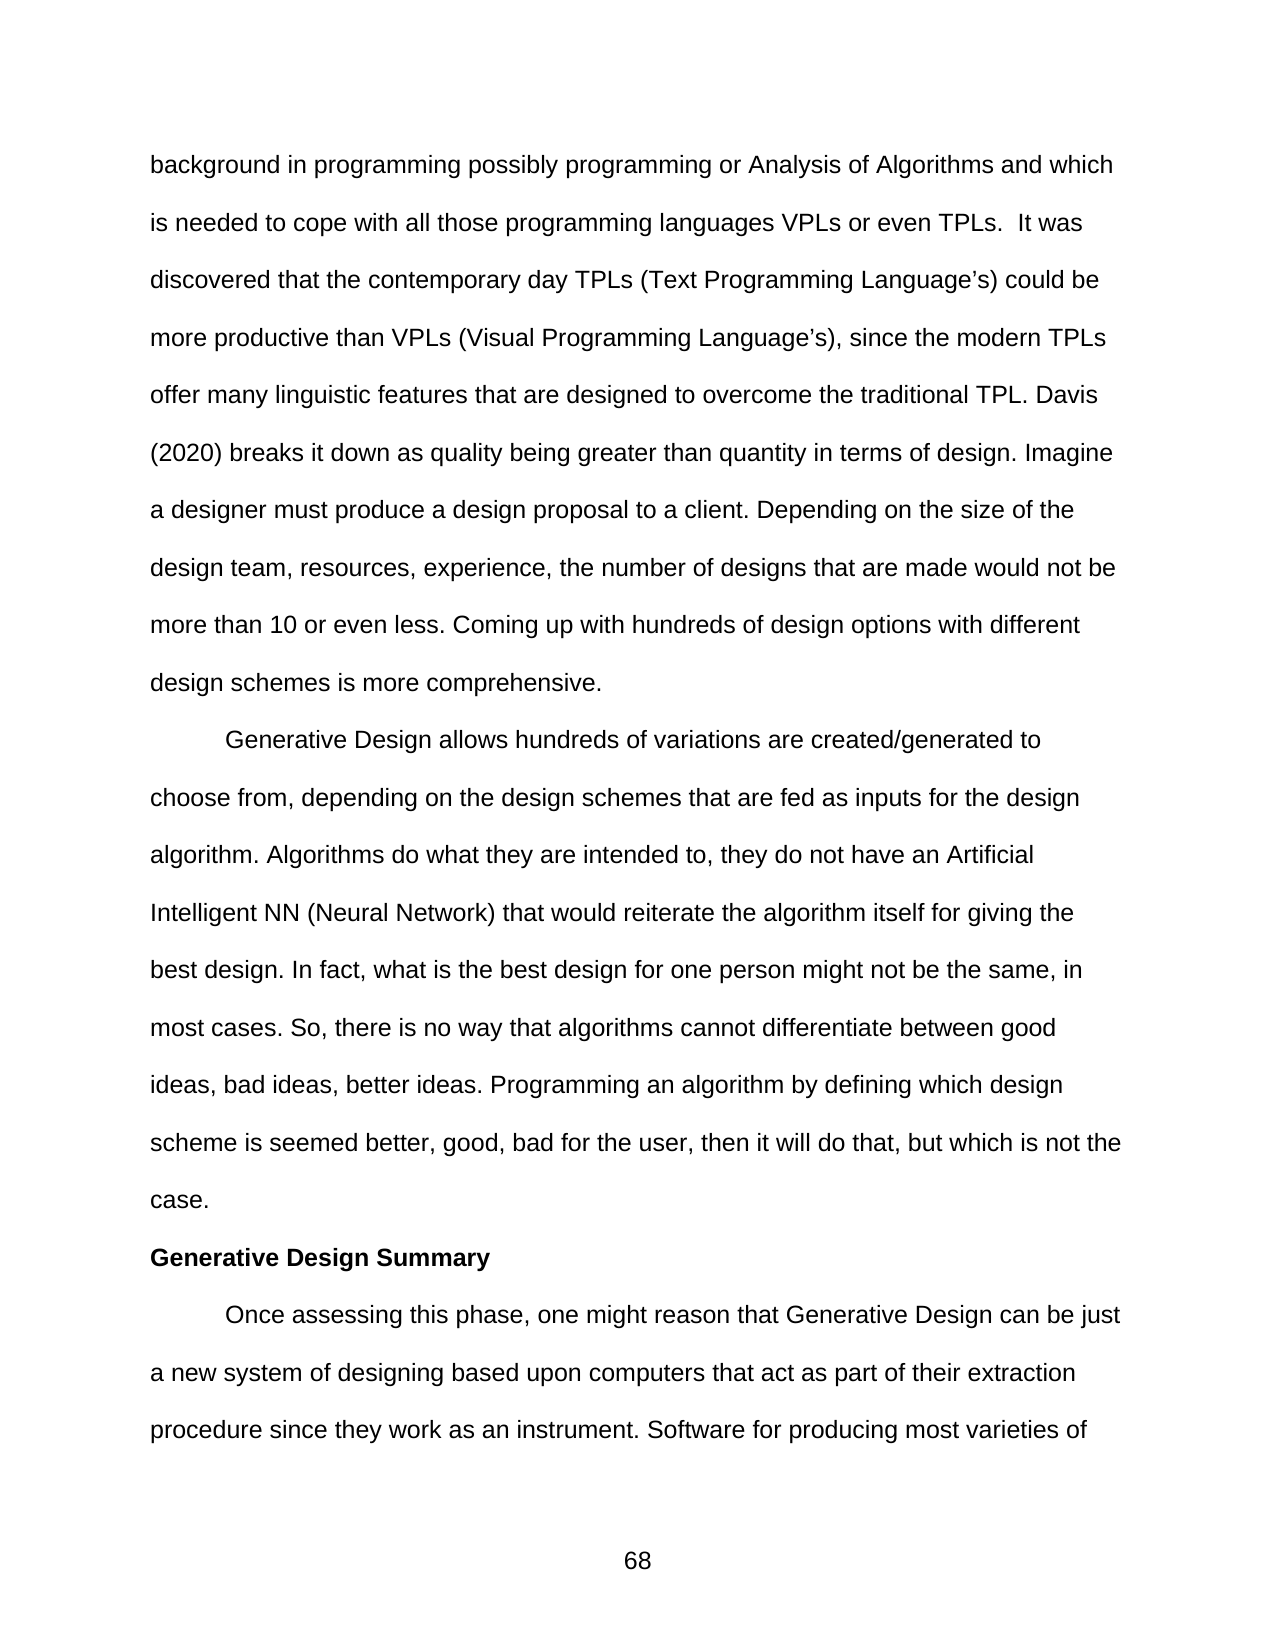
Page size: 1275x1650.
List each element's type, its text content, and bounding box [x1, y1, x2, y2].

text Generative Design Summary [150, 1242, 1125, 1271]
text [150, 1300, 1125, 1444]
text Generative Design allows hundreds of variations are created/generated to choose from, depending on the design schemes that are fed as inputs for the design algorithm. Algorithms do what they are intended to, they do not have an Artificial Intelligent NN (Neural Network) that would reiterate the algorithm itself for giving the best design. In fact, what is the best design for one person might not be the same, in most cases. So, there is no way that algorithms cannot differentiate between good ideas, bad ideas, better ideas. Programming an algorithm by defining which design scheme is seemed better, good, bad for the user, then it will do that, but which is not the case. [150, 725, 1125, 1214]
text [150, 150, 1125, 696]
